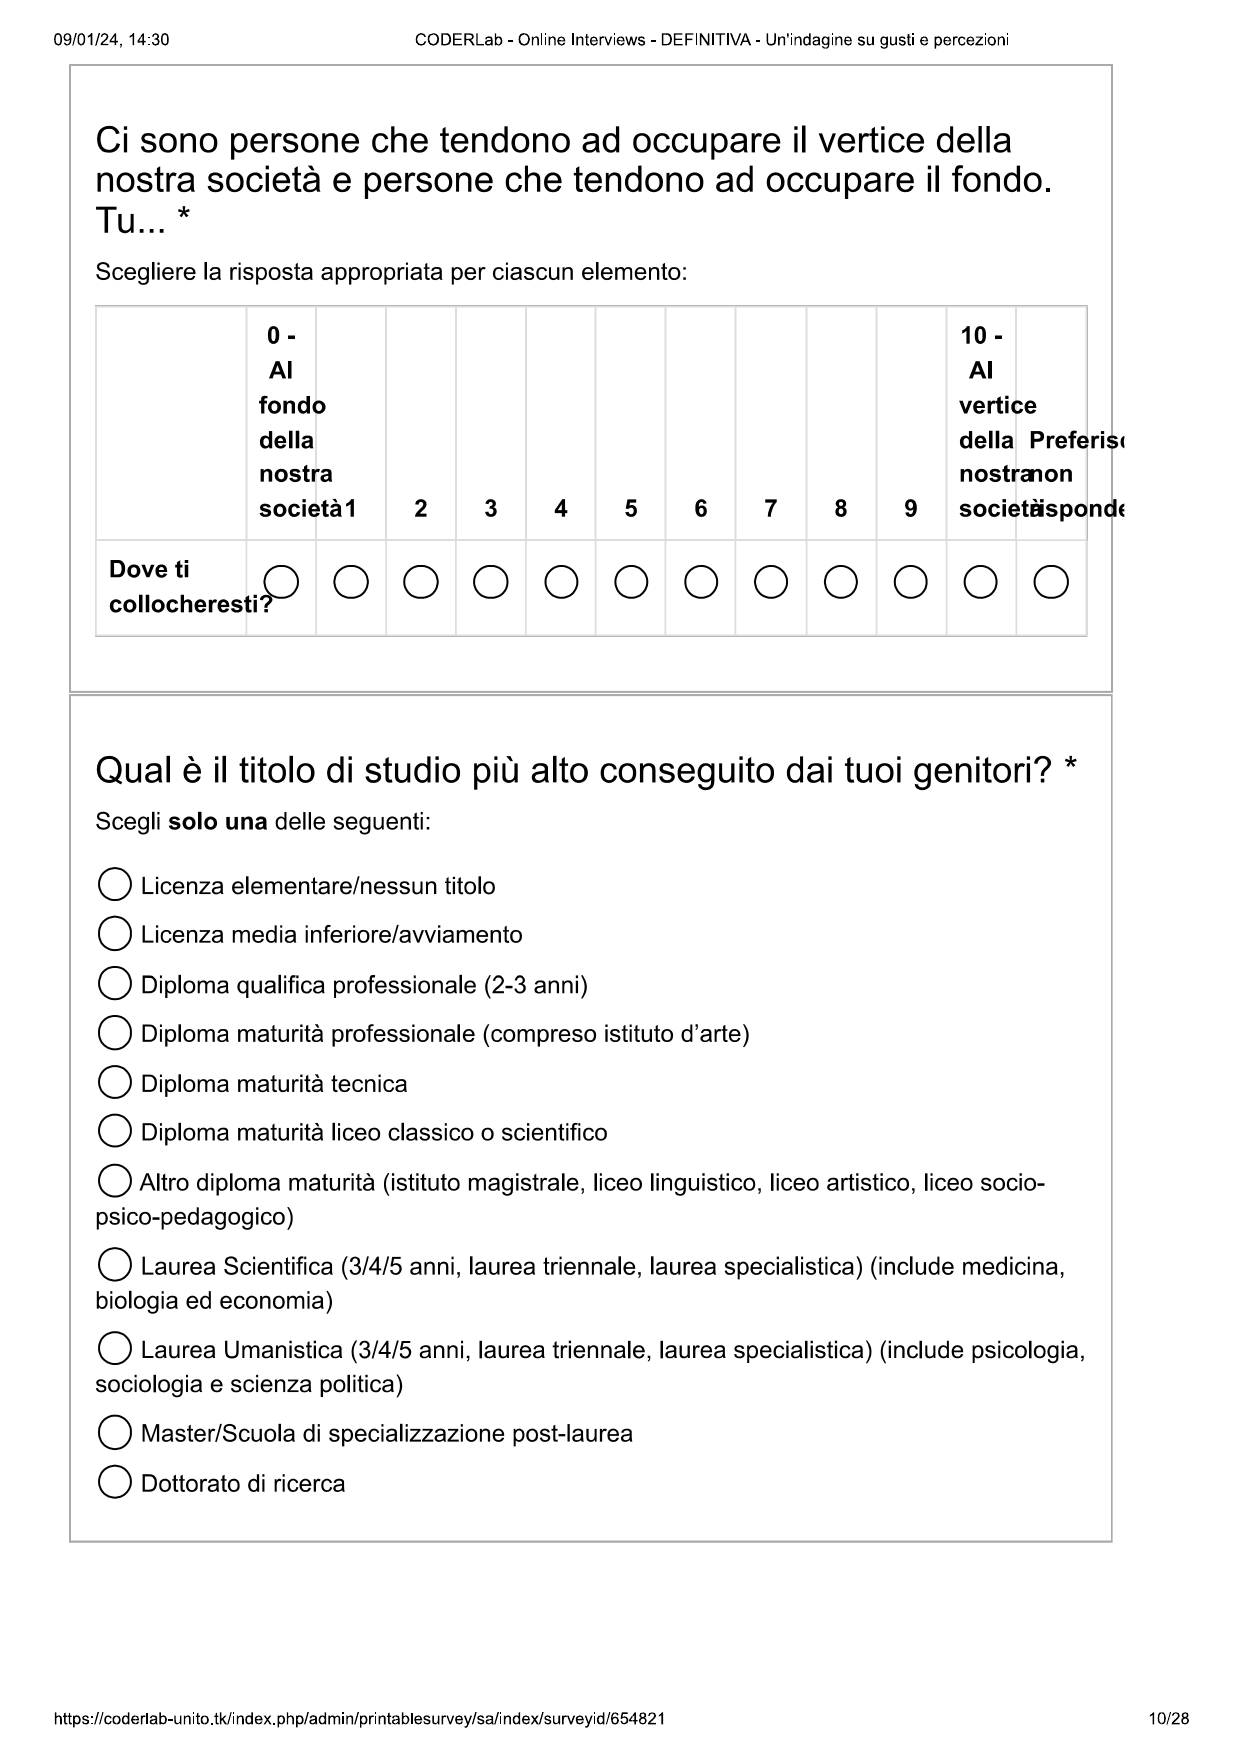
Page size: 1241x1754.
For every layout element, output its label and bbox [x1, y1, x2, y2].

picture [68, 694, 1113, 1543]
picture [68, 63, 1125, 693]
